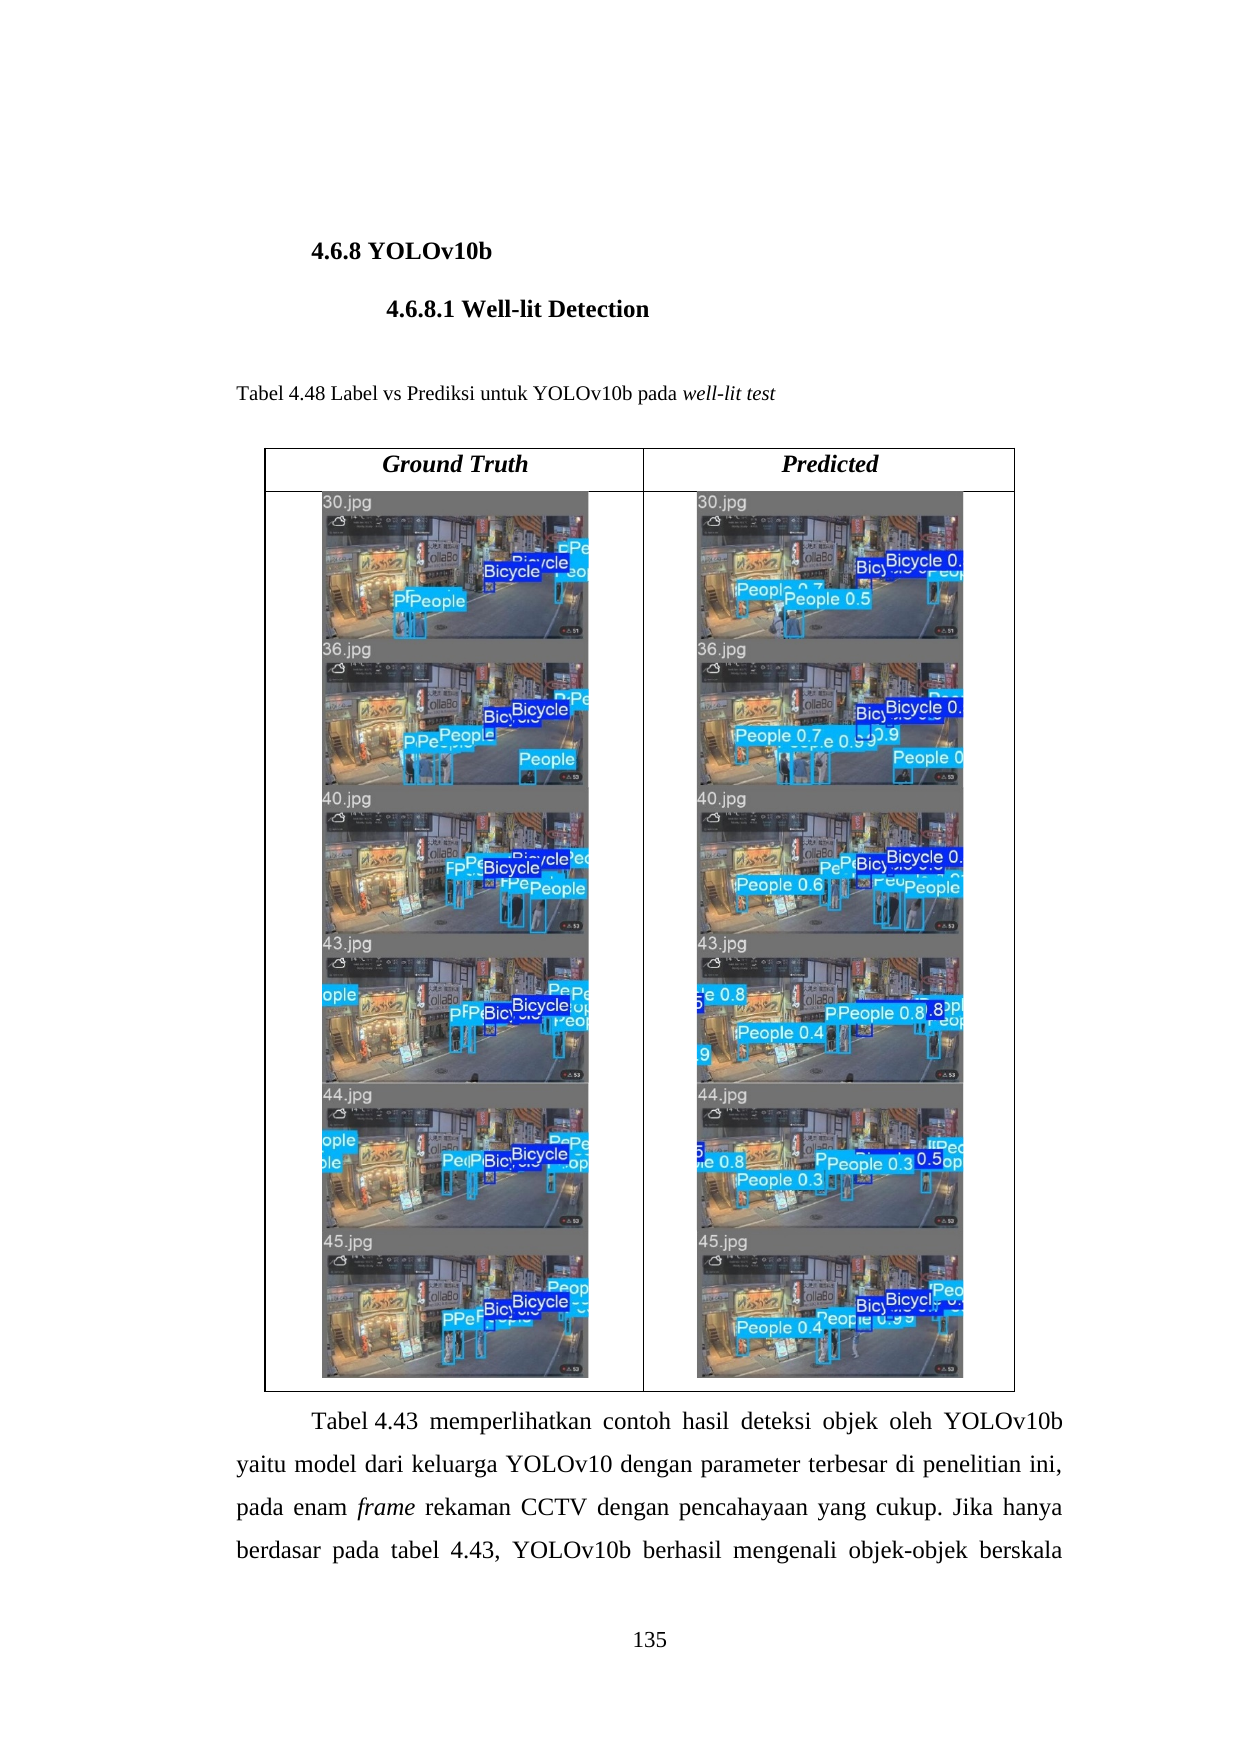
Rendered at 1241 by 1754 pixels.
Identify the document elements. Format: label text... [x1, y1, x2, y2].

subtitle 4.6.8.1 Well-lit Detection [386, 294, 1063, 323]
table_header Ground Truth [266, 449, 643, 491]
subtitle 4.6.8 YOLOv10b [236, 236, 1063, 265]
picture [322, 491, 589, 1378]
table_cell [644, 492, 1014, 1391]
table_header Predicted [644, 449, 1014, 491]
picture [578, 1309, 589, 1313]
picture [720, 988, 730, 1001]
table_cell [266, 492, 643, 1391]
picture [696, 491, 964, 1378]
